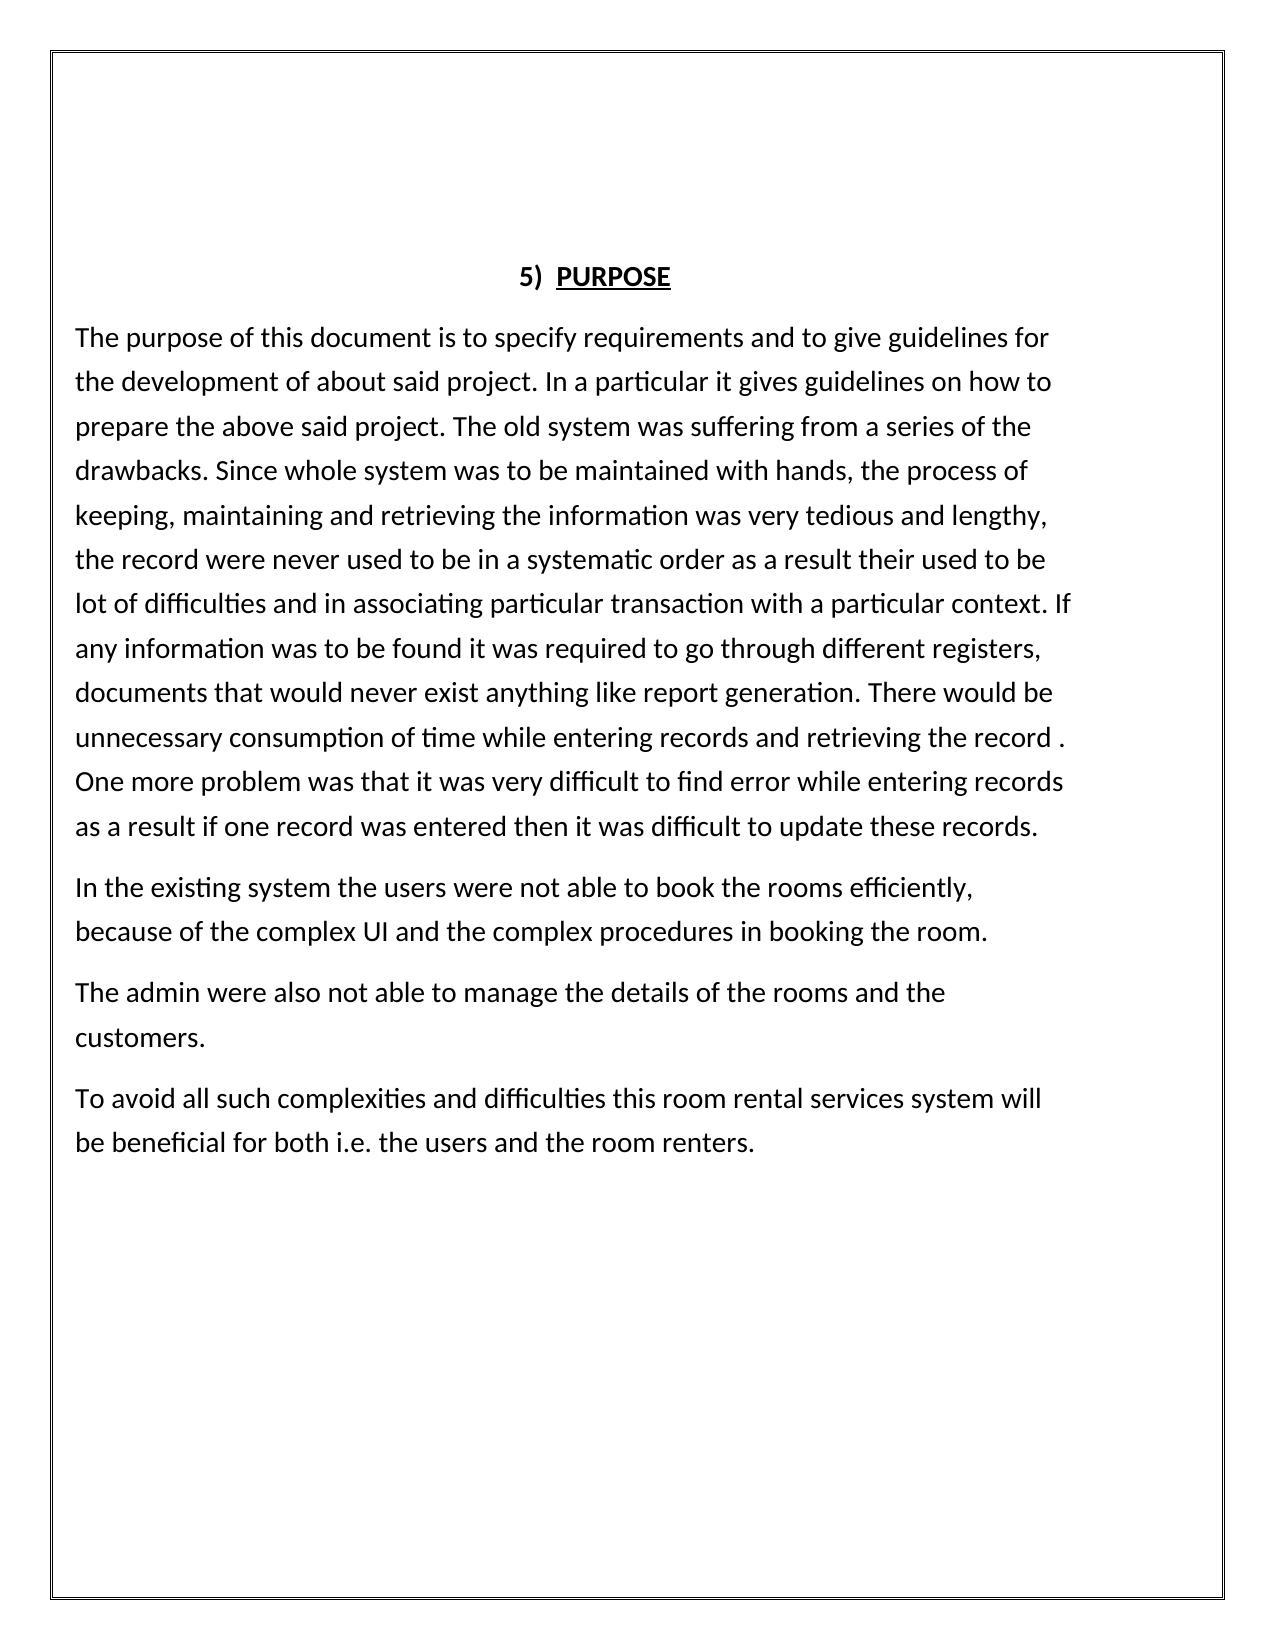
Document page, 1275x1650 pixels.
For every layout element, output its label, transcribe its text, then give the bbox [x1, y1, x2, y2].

text In the existing system the users were not able to book the rooms efficiently, because of the complex UI and the complex procedures in booking the room. [75, 869, 1077, 949]
text The admin were also not able to manage the details of the rooms and the customers. [75, 974, 1077, 1054]
text The purpose of this document is to specify requirements and to give guidelines for the development of about said project. In a particular it gives guidelines on how to prepare the above said project. The old system was suffering from a series of the drawbacks. Since whole system was to be maintained with hands, the process of keeping, maintaining and retrieving the information was very tedious and lengthy, the record were never used to be in a systematic order as a result their used to be lot of difficulties and in associating particular transaction with a particular context. If any information was to be found it was required to go through different registers, documents that would never exist anything like report generation. There would be unnecessary consumption of time while entering records and retrieving the record . One more problem was that it was very difficult to find error while entering records as a result if one record was entered then it was difficult to update these records. [75, 319, 1077, 844]
text To avoid all such complexities and difficulties this room rental services system will be beneficial for both i.e. the users and the room renters. [75, 1080, 1077, 1160]
list PURPOSE [112, 258, 1077, 293]
